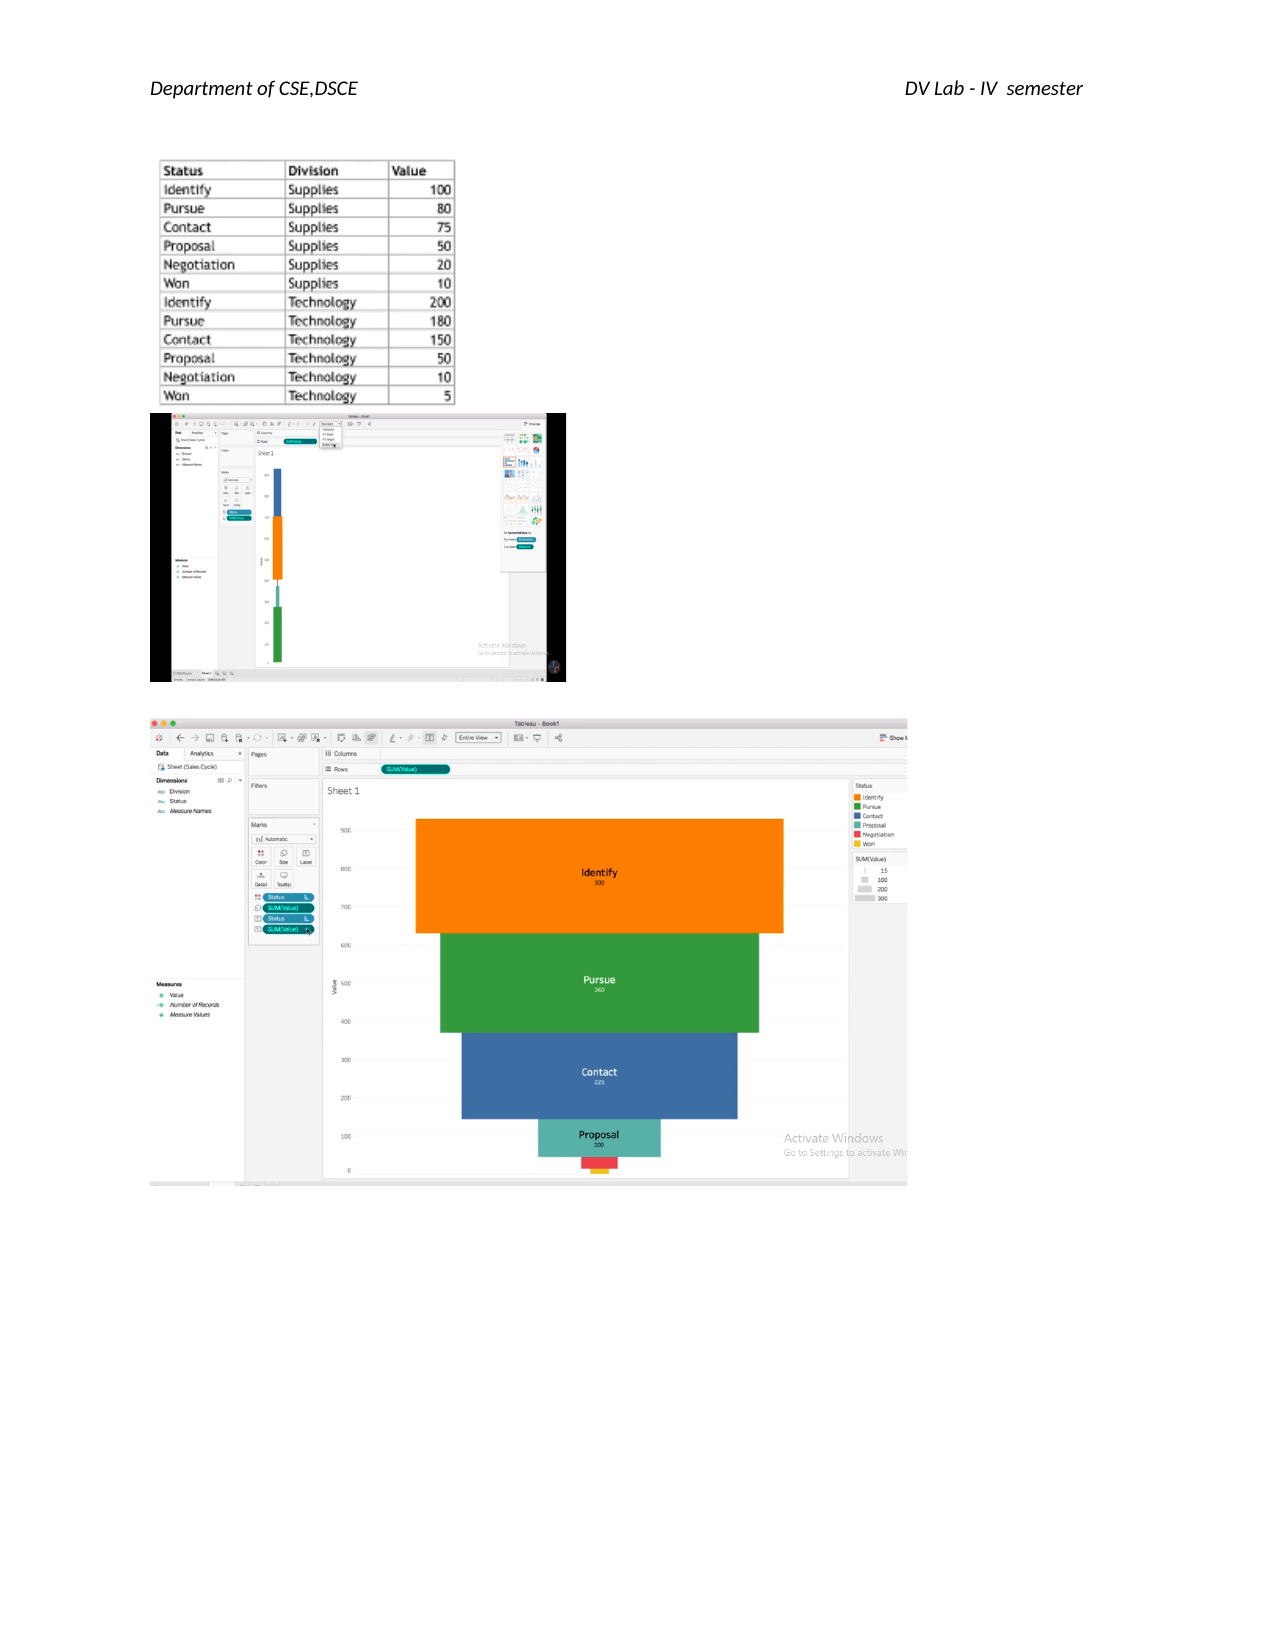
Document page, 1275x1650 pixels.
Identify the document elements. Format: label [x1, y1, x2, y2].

picture [150, 718, 908, 1186]
picture [150, 413, 567, 682]
picture [150, 150, 464, 410]
